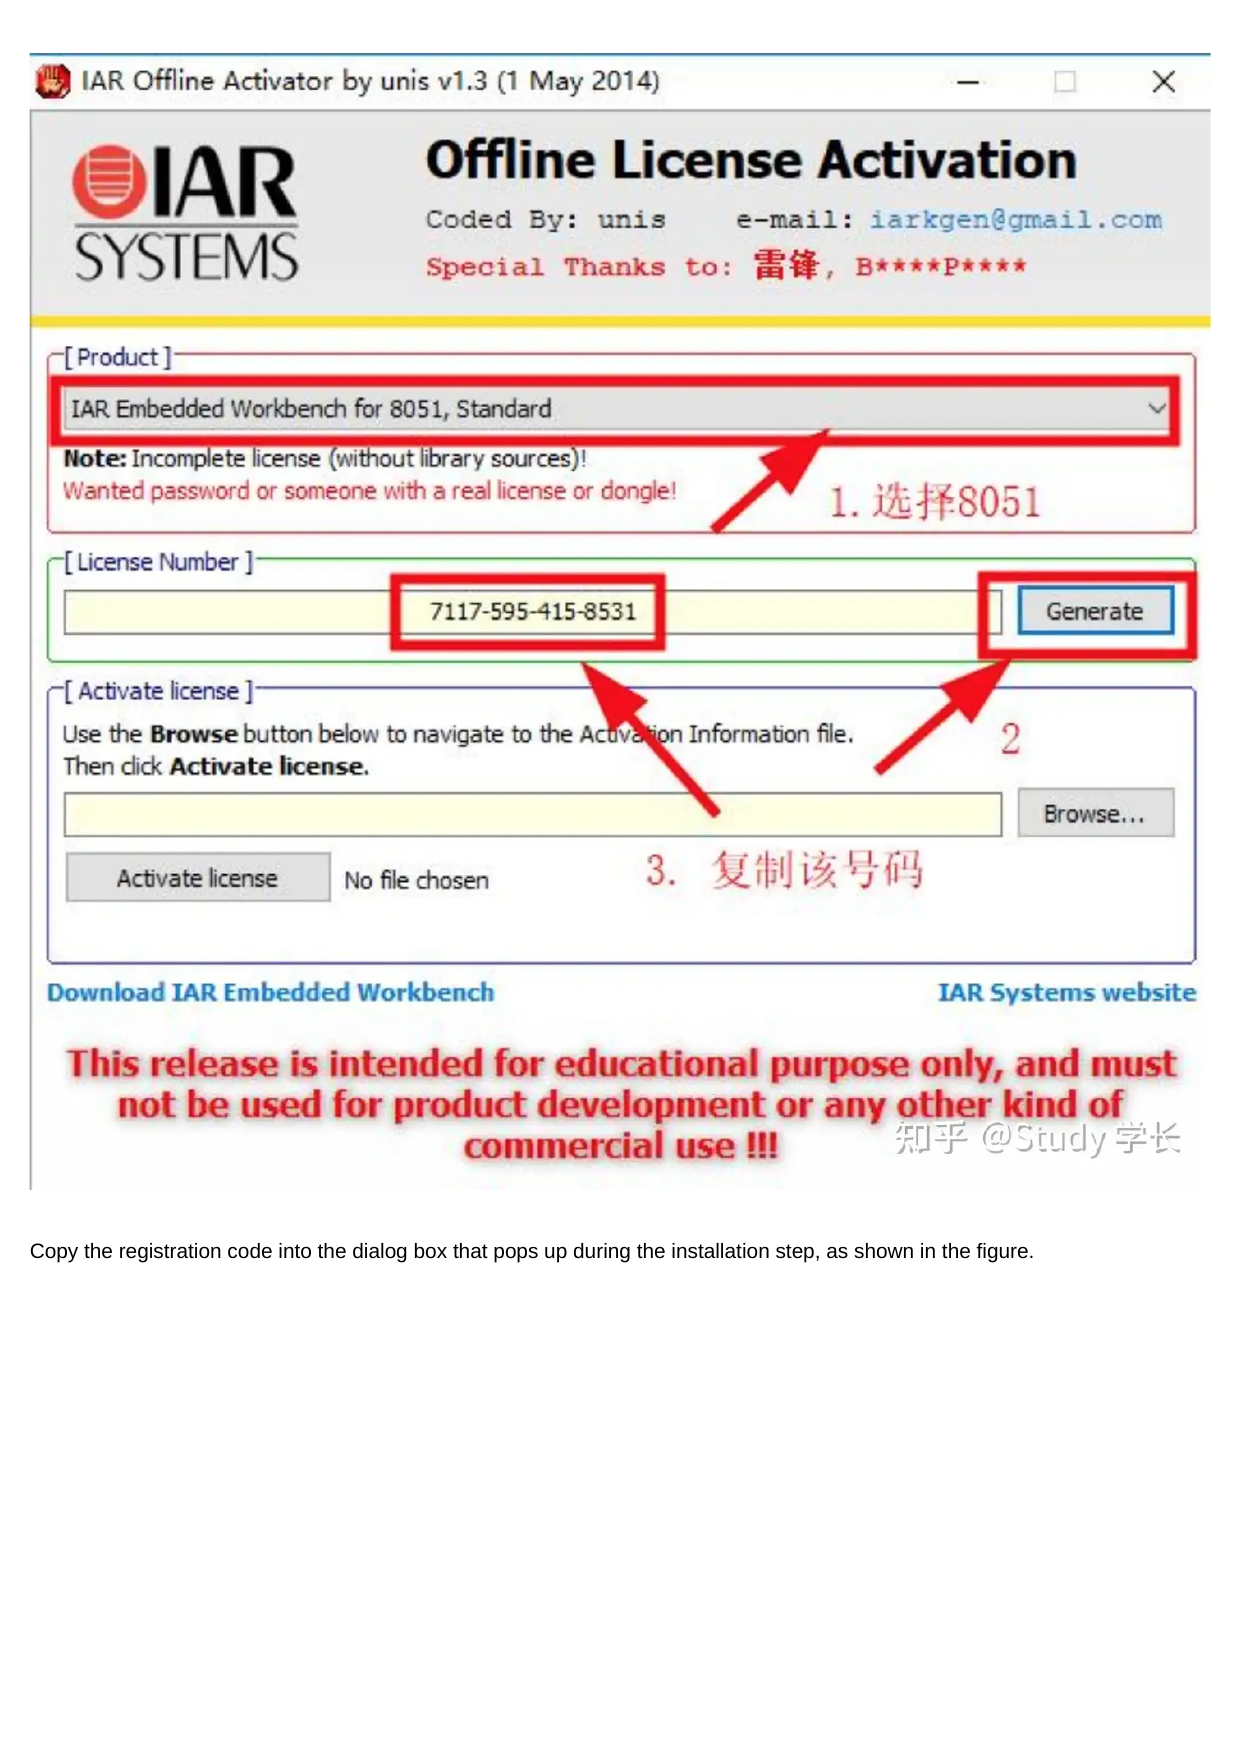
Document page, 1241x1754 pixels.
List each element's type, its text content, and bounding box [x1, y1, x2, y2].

picture [29, 53, 1211, 1190]
text Copy the registration code into the dialog box that pops up during the installation step, as shown in the figure. [29, 1238, 1211, 1262]
